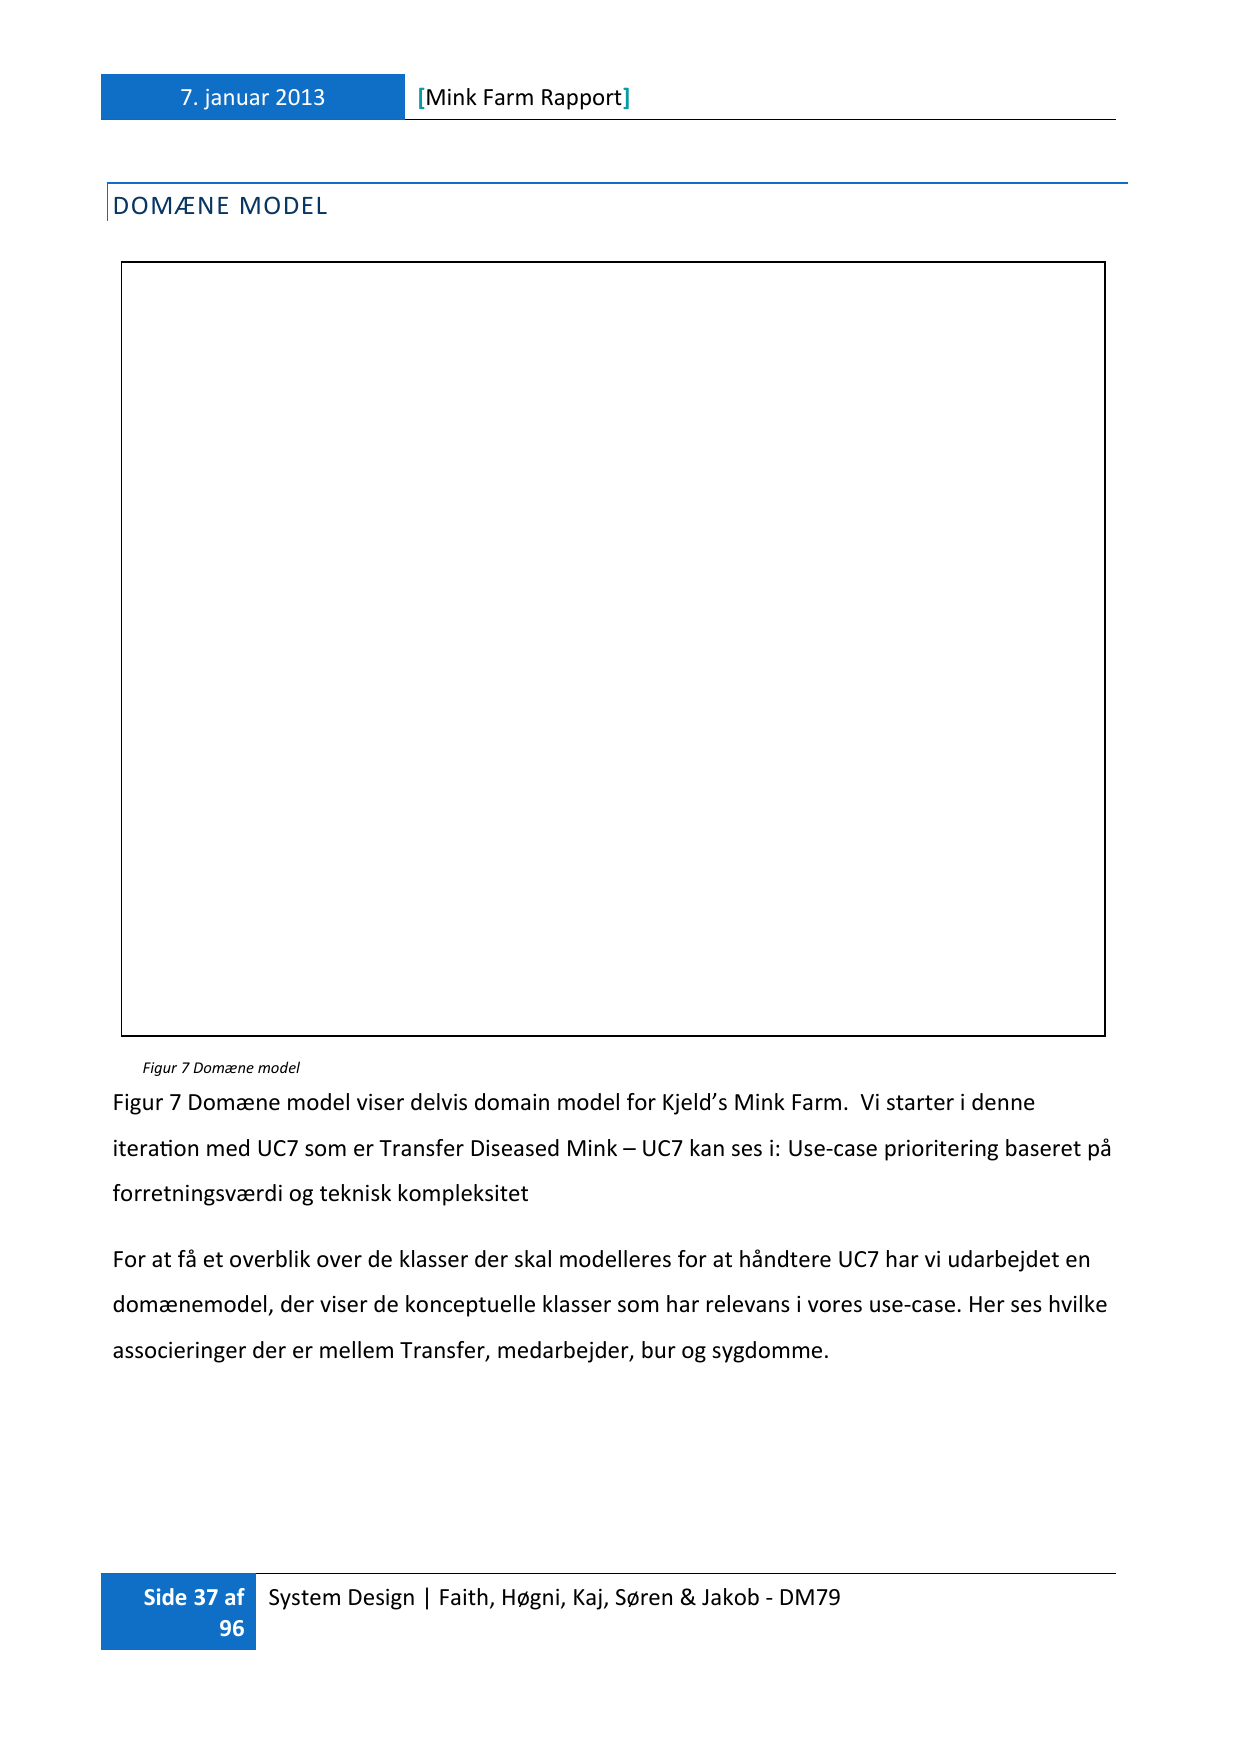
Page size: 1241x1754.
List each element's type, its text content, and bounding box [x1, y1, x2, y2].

subtitle Domæne Model [108, 184, 1128, 221]
text Figur 7 Domæne model viser delvis domain model for Kjeld’s Mink Farm. Vi starter i denne iteration med UC7 som er Transfer Diseased Mink – UC7 kan ses i: Use-case prioritering baseret på forretningsværdi og teknisk kompleksitet [112, 1086, 1128, 1208]
text For at få et overblik over de klasser der skal modelleres for at håndtere UC7 har vi udarbejdet en domænemodel, der viser de konceptuelle klasser som har relevans i vores use-case. Her ses hvilke associeringer der er mellem Transfer, medarbejder, bur og sygdomme. [112, 1243, 1128, 1365]
table_header [110, 237, 1131, 1078]
